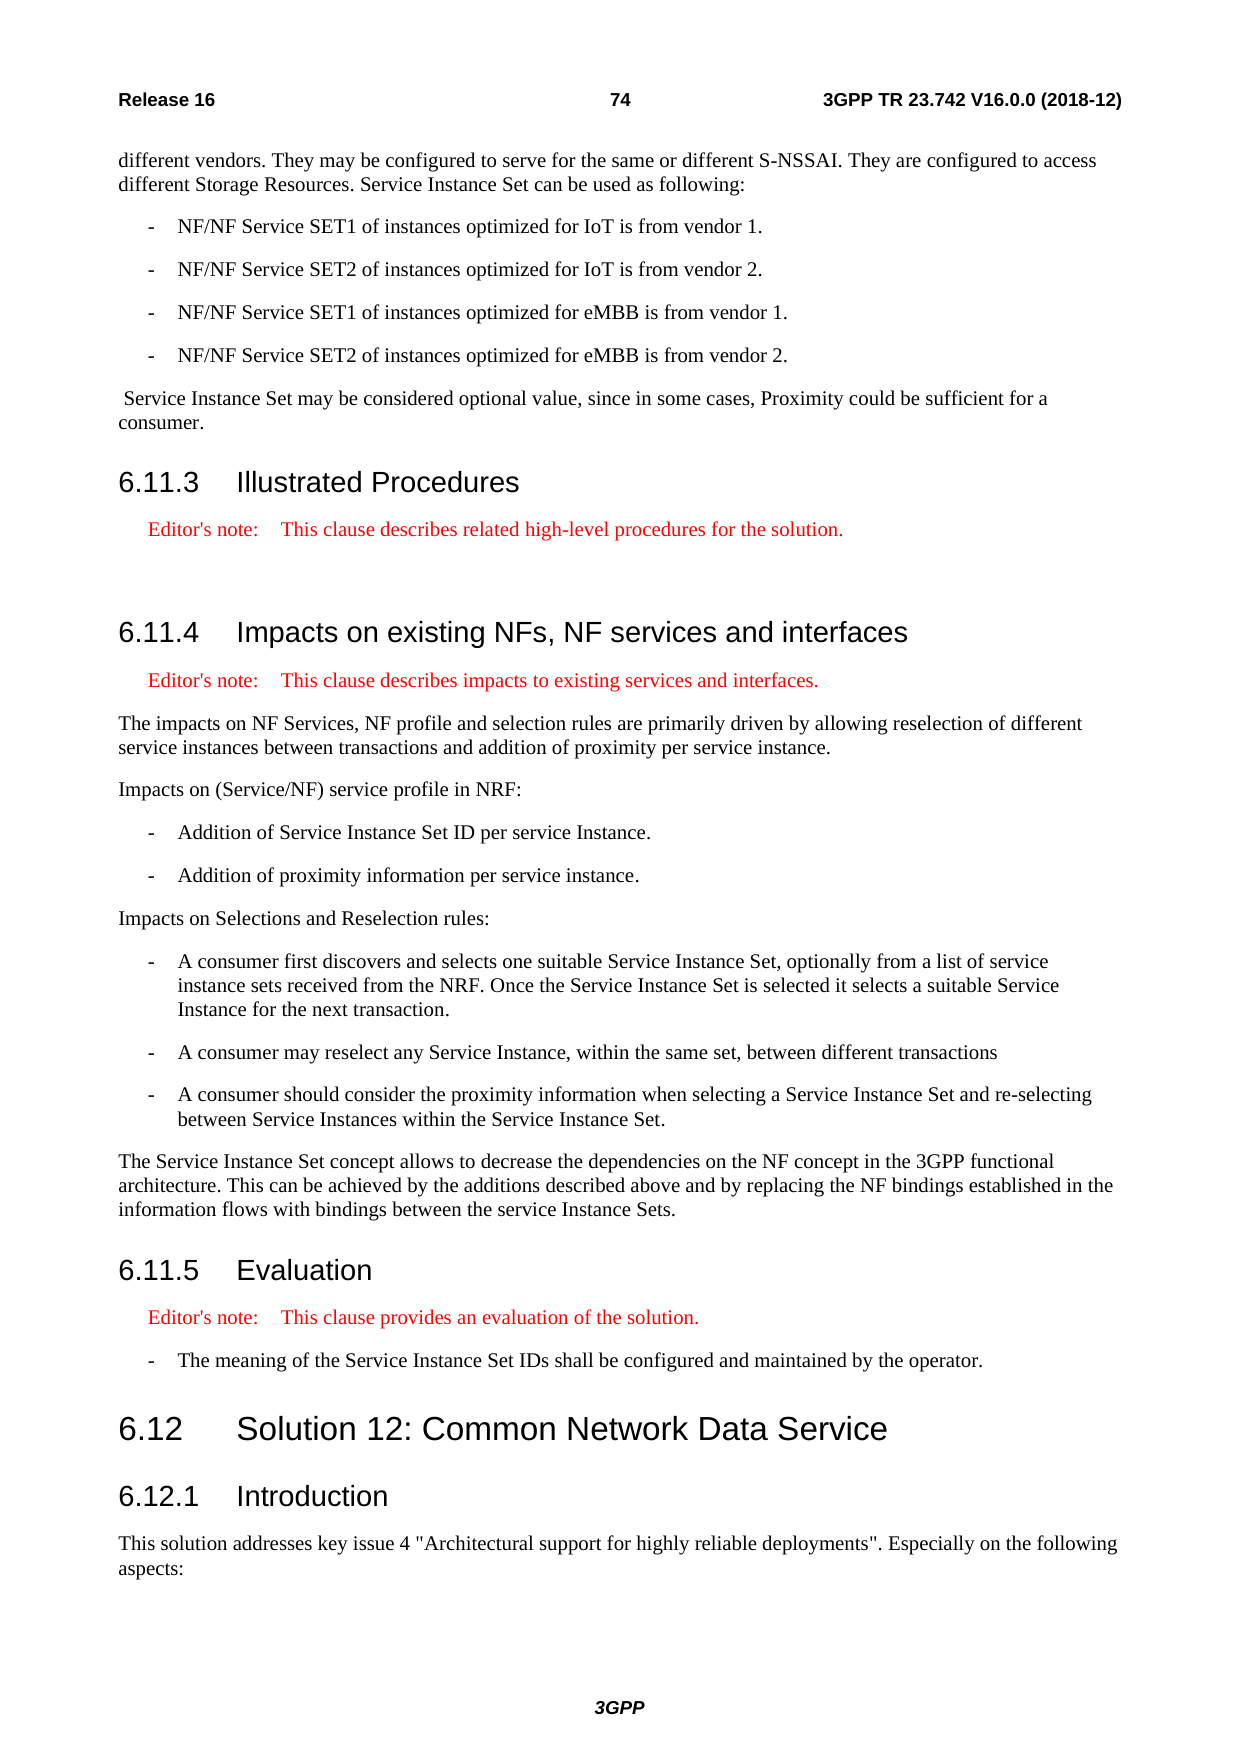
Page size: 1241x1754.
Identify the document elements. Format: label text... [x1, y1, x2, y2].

text The Service Instance Set concept allows to decrease the dependencies on the NF concept in the 3GPP functional architecture. This can be achieved by the additions described above and by replacing the NF bindings established in the information flows with bindings between the service Instance Sets. [118, 1149, 1122, 1221]
text This solution addresses key issue 4 "Architectural support for highly reliable deployments". Especially on the following aspects: [118, 1531, 1122, 1579]
text - NF/NF Service SET2 of instances optimized for eMBB is from vendor 2. [148, 343, 1122, 367]
subtitle 6.11.5 Evaluation [118, 1253, 1122, 1286]
text - A consumer should consider the proximity information when selecting a Service Instance Set and re-selecting between Service Instances within the Service Instance Set. [148, 1082, 1122, 1131]
text Impacts on (Service/NF) service profile in NRF: [118, 777, 1122, 801]
text Editor's note: This clause describes impacts to existing services and interfaces. [148, 668, 1122, 692]
subtitle 6.11.3 Illustrated Procedures [118, 465, 1122, 498]
subtitle 6.12.1 Introduction [118, 1479, 1122, 1513]
text Editor's note: This clause describes related high-level procedures for the solution. [148, 517, 1122, 541]
text Service Instance Set may be considered optional value, since in some cases, Proximity could be sufficient for a consumer. [118, 386, 1122, 434]
subtitle 6.11.4 Impacts on existing NFs, NF services and interfaces [118, 615, 1122, 649]
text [118, 147, 1122, 196]
text - NF/NF Service SET1 of instances optimized for eMBB is from vendor 1. [148, 300, 1122, 324]
subtitle 6.12 Solution 12: Common Network Data Service [118, 1409, 1122, 1448]
text - The meaning of the Service Instance Set IDs shall be configured and maintained by the operator. [148, 1348, 1122, 1372]
text Impacts on Selections and Reselection rules: [118, 906, 1122, 930]
text The impacts on NF Services, NF profile and selection rules are primarily driven by allowing reselection of different service instances between transactions and addition of proximity per service instance. [118, 711, 1122, 759]
text - NF/NF Service SET1 of instances optimized for IoT is from vendor 1. [148, 214, 1122, 238]
text - A consumer first discovers and selects one suitable Service Instance Set, optionally from a list of service instance sets received from the NRF. Once the Service Instance Set is selected it selects a suitable Service Instance for the next transaction. [148, 949, 1122, 1021]
text - A consumer may reselect any Service Instance, within the same set, between different transactions [148, 1039, 1122, 1064]
text - NF/NF Service SET2 of instances optimized for IoT is from vendor 2. [148, 257, 1122, 281]
text - Addition of Service Instance Set ID per service Instance. [148, 820, 1122, 844]
text Editor's note: This clause provides an evaluation of the solution. [148, 1305, 1122, 1329]
text - Addition of proximity information per service instance. [148, 863, 1122, 887]
